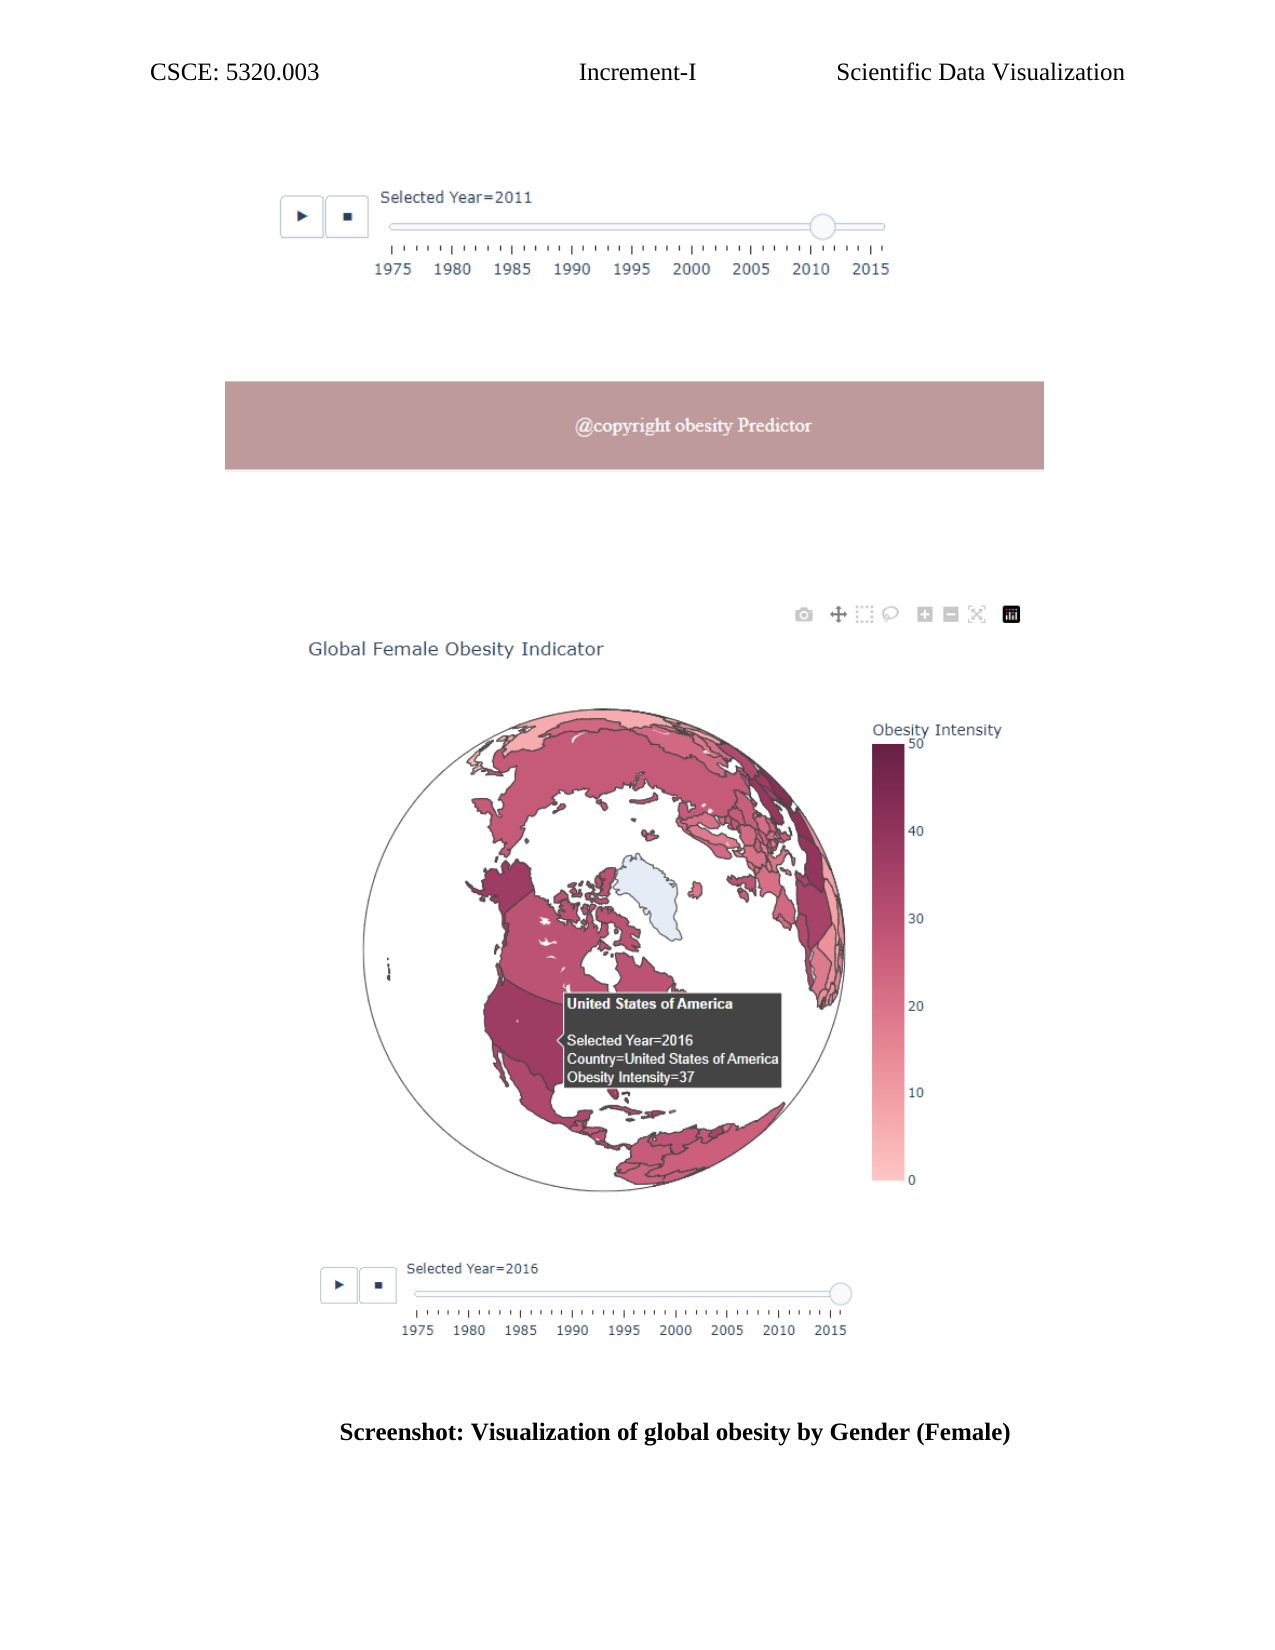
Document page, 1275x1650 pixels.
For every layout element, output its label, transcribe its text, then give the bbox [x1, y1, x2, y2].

picture [225, 585, 1034, 1399]
text Screenshot: Visualization of global obesity by Gender (Female) [225, 1417, 1125, 1446]
picture [225, 150, 1044, 472]
